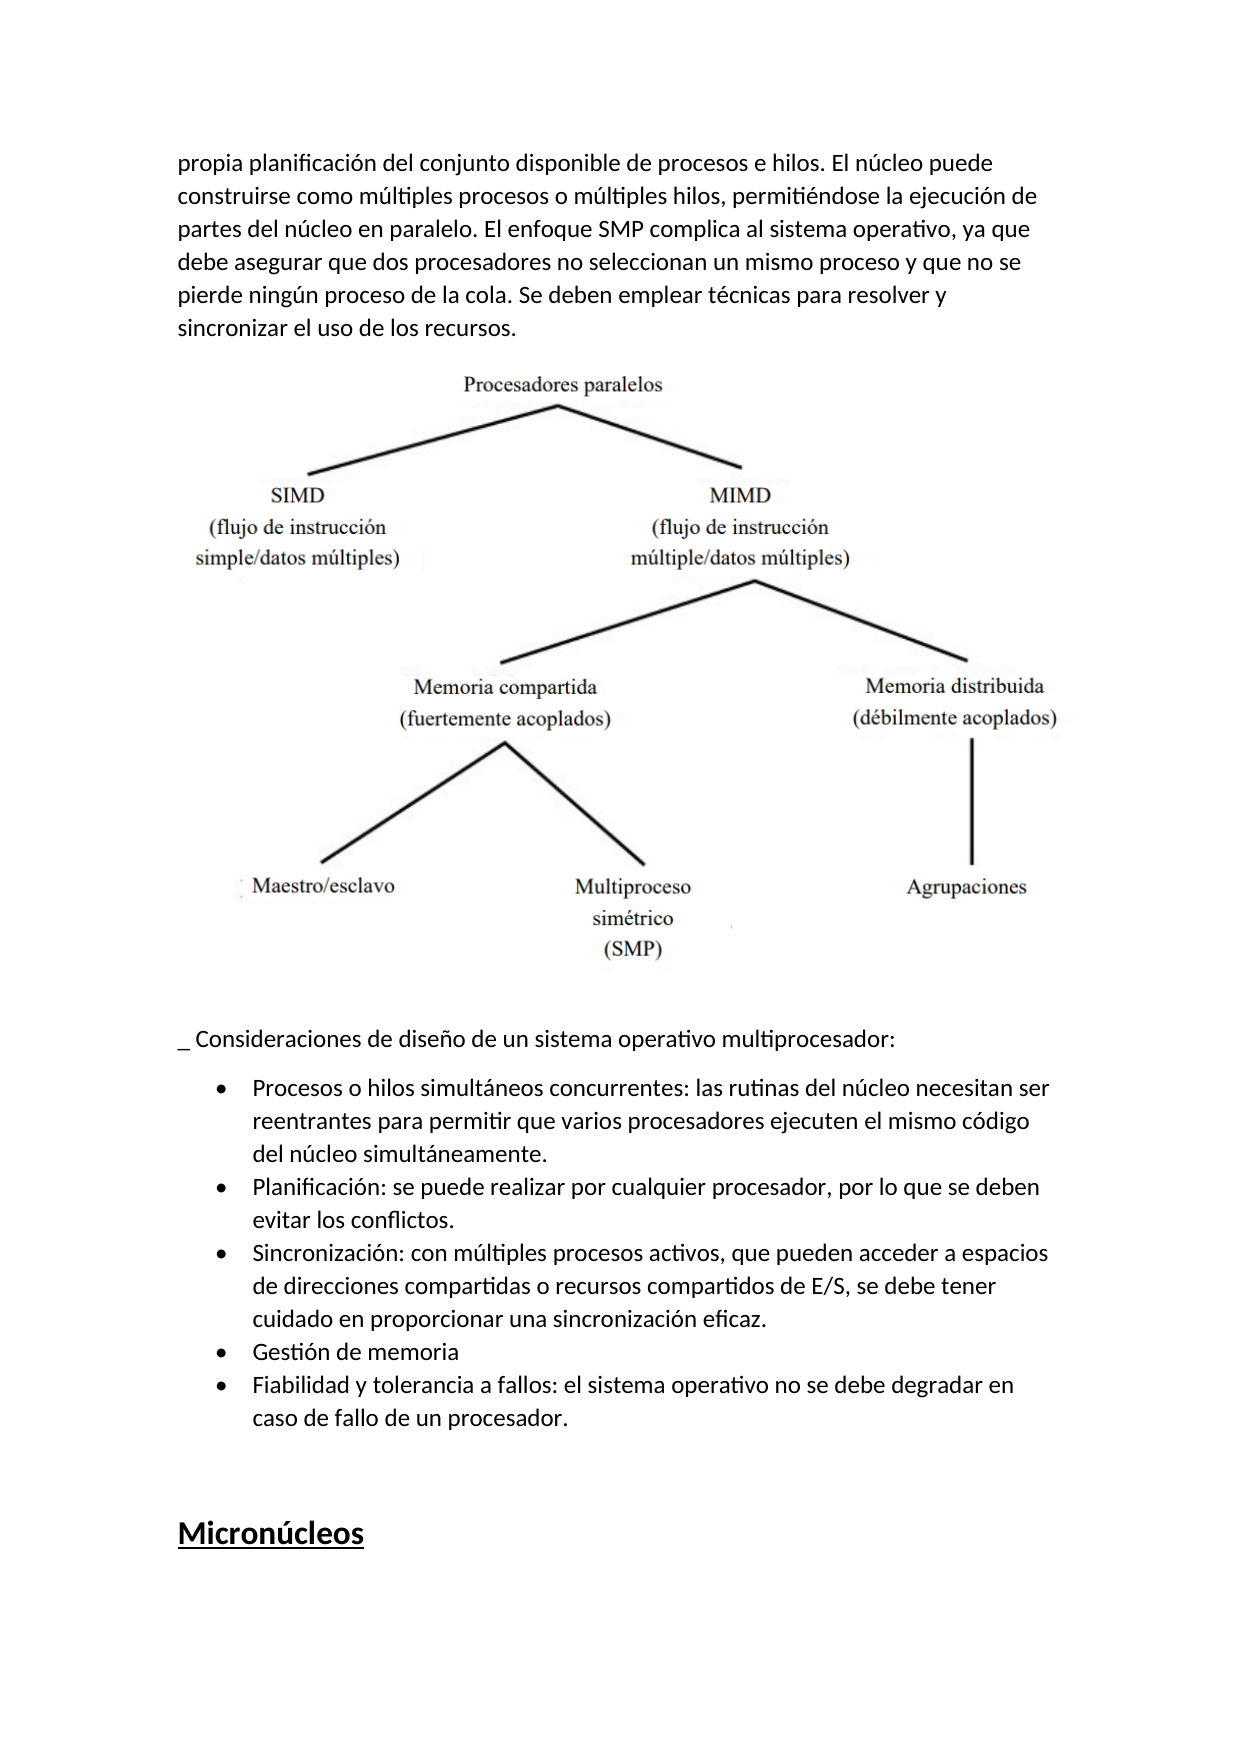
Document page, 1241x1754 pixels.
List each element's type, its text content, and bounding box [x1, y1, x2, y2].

picture [180, 367, 1066, 971]
list Sincronización: con múltiples procesos activos, que pueden acceder a espacios de direcciones compartidas o recursos compartidos de E/S, se debe tener cuidado en proporcionar una sincronización eficaz. [215, 1237, 1063, 1333]
list Fiabilidad y tolerancia a fallos: el sistema operativo no se debe degradar en caso de fallo de un procesador. [215, 1369, 1063, 1432]
list Procesos o hilos simultáneos concurrentes: las rutinas del núcleo necesitan ser reentrantes para permitir que varios procesadores ejecuten el mismo código del núcleo simultáneamente. [215, 1073, 1063, 1169]
list Planificación: se puede realizar por cualquier procesador, por lo que se deben evitar los conflictos. [215, 1171, 1063, 1235]
text Micronúcleos [177, 1512, 1063, 1553]
list Gestión de memoria [215, 1336, 1063, 1366]
text _ Consideraciones de diseño de un sistema operativo multiprocesador: [177, 1023, 1063, 1053]
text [177, 148, 1063, 343]
